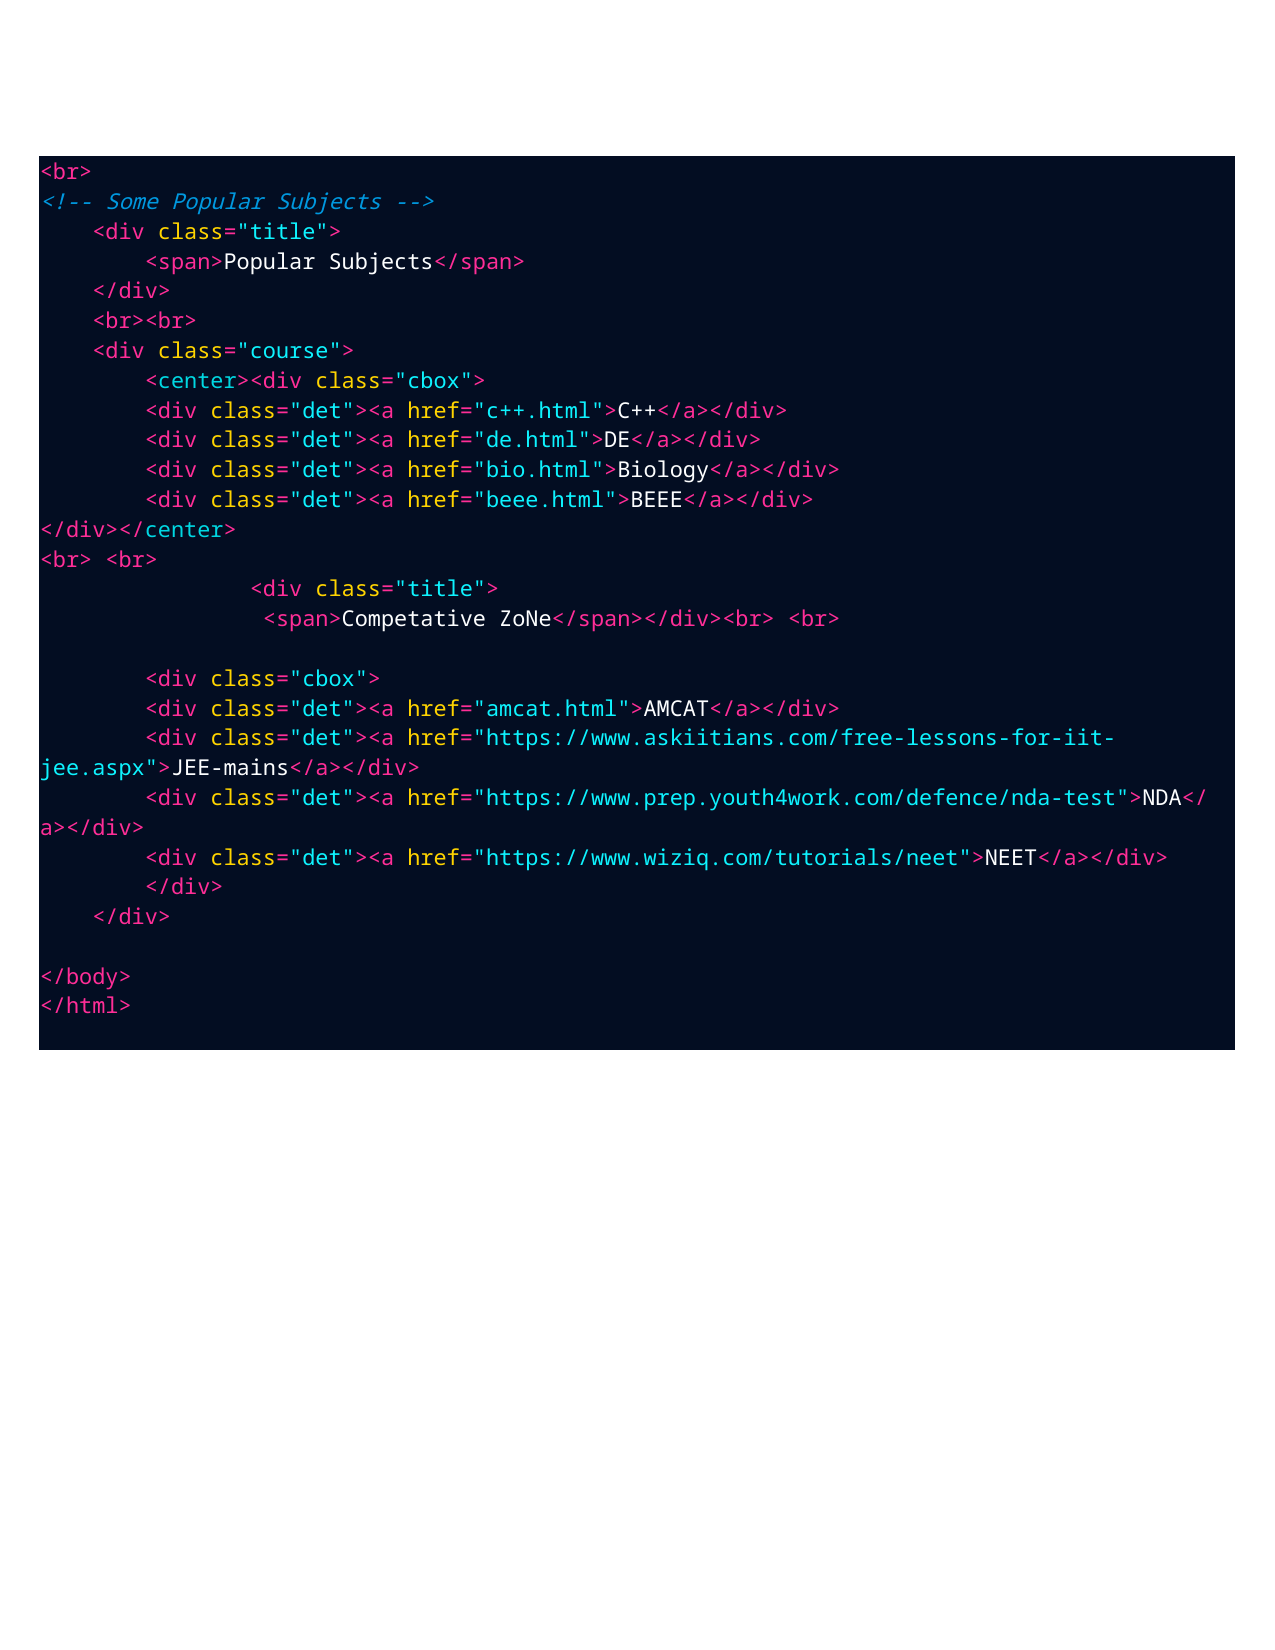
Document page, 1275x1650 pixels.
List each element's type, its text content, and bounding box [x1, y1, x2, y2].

text <span>Popular Subjects</span> [39, 246, 1235, 275]
text </div></center> [39, 514, 1235, 543]
text <div class="course"> [39, 335, 1235, 365]
text <center><div class="cbox"> [39, 365, 1235, 394]
text <!-- Some Popular Subjects --> [39, 186, 1235, 216]
text <div class="det"><a href="de.html">DE</a></div> [39, 424, 1235, 454]
text <div class="det"><a href="https://www.wiziq.com/tutorials/neet">NEET</a></div> [39, 841, 1235, 871]
text </div> [39, 901, 1235, 931]
text <div class="det"><a href="beee.html">BEEE</a></div> [39, 484, 1235, 514]
text </html> [39, 990, 1235, 1020]
text <span>Competative ZoNe</span></div><br> <br> [39, 603, 1235, 633]
text <div class="title"> [39, 573, 1235, 603]
text <div class="det"><a href="c++.html">C++</a></div> [39, 394, 1235, 424]
text </body> [39, 961, 1235, 990]
text </div> [39, 871, 1235, 901]
text <br><br> [39, 305, 1235, 335]
text </div> [39, 275, 1235, 305]
text <br> [39, 156, 1235, 186]
text <div class="cbox"> [39, 663, 1235, 692]
text <div class="det"><a href="bio.html">Biology</a></div> [39, 454, 1235, 484]
text <div class="det"><a href="https://www.prep.youth4work.com/defence/nda-test">NDA</a></div> [39, 782, 1235, 841]
text <br> <br> [39, 543, 1235, 573]
text <div class="det"><a href="https://www.askiitians.com/free-lessons-for-iit-jee.aspx">JEE-mains</a></div> [39, 722, 1235, 782]
text <div class="title"> [39, 216, 1235, 246]
text <div class="det"><a href="amcat.html">AMCAT</a></div> [39, 692, 1235, 722]
